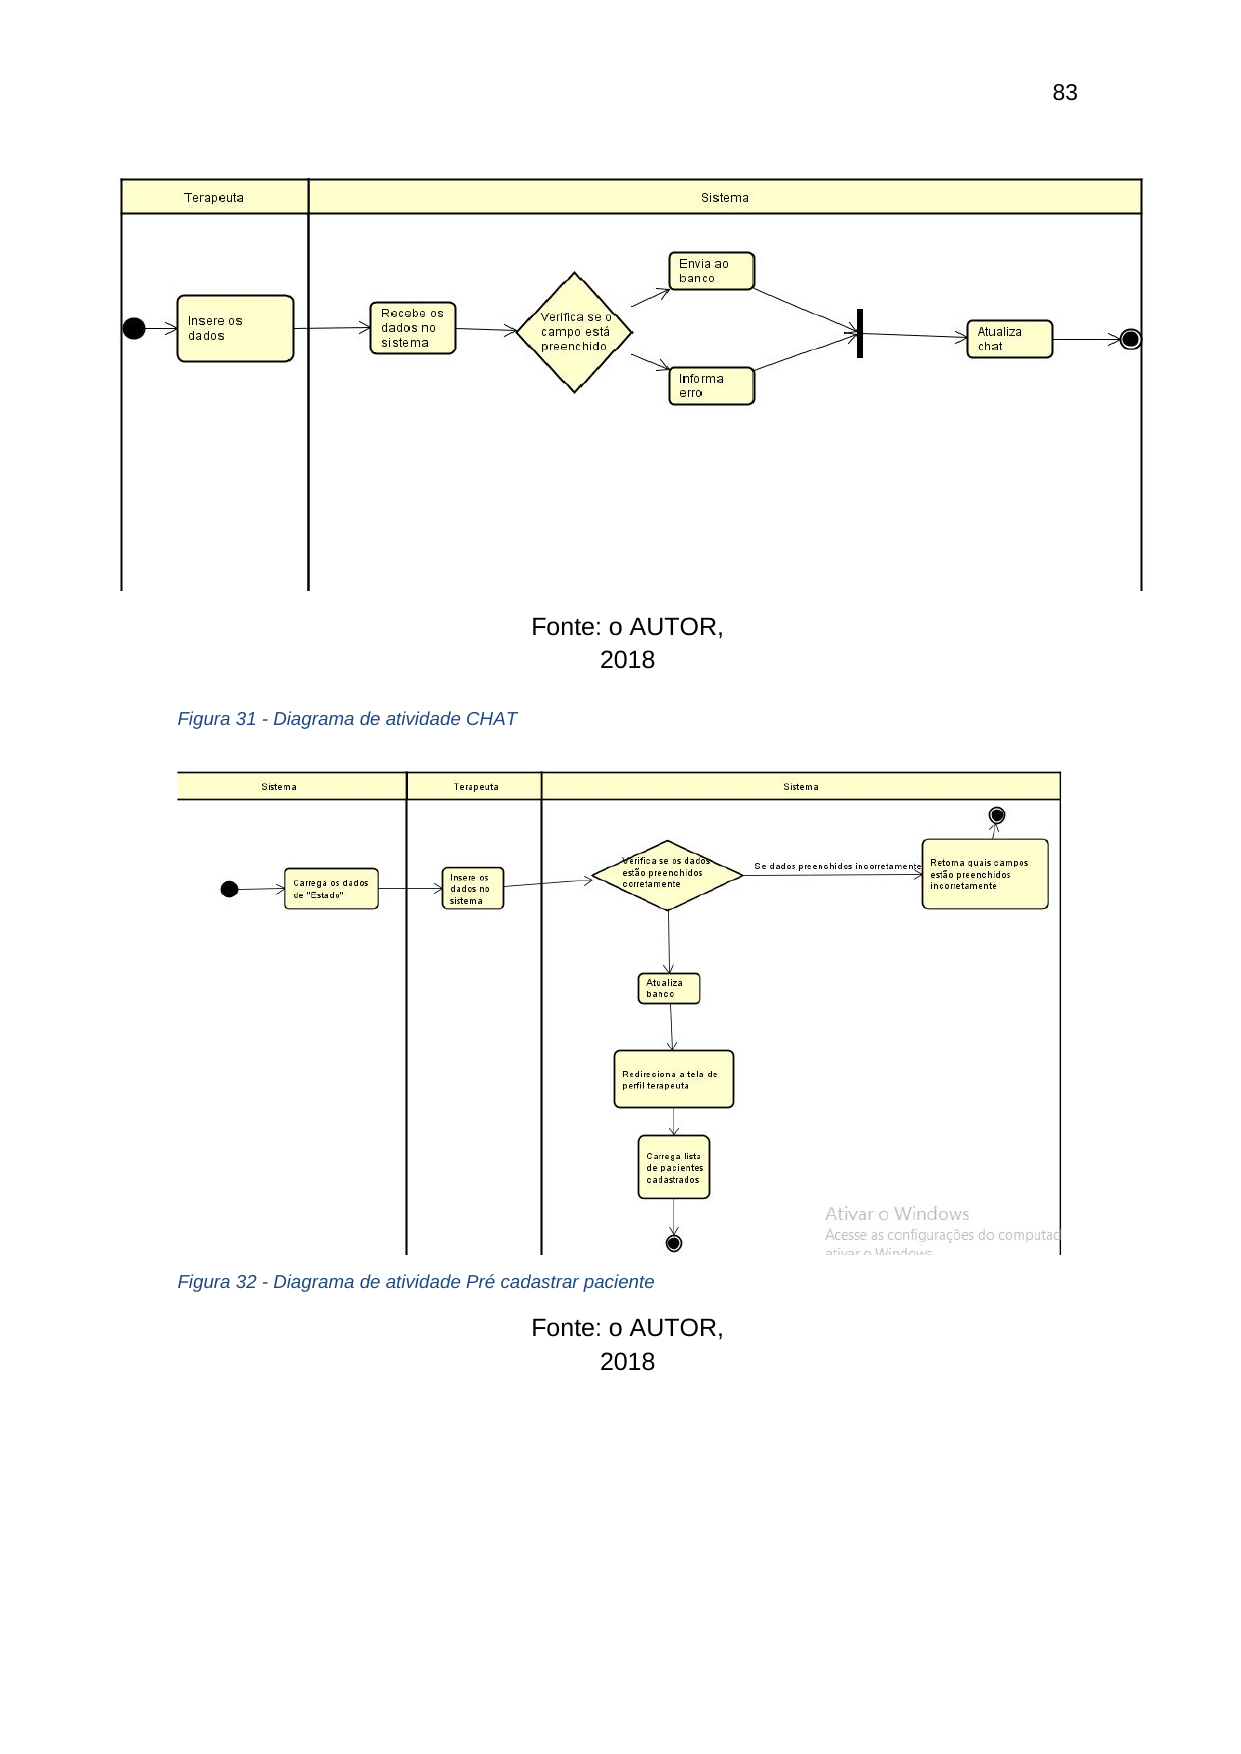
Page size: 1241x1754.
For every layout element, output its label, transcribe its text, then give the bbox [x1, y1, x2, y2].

text 2018 [177, 644, 1078, 673]
text 2018 [177, 1346, 1078, 1375]
text Fonte: o AUTOR, [177, 612, 1078, 640]
text Fonte: o AUTOR, [177, 1313, 1078, 1342]
picture [118, 177, 1148, 591]
picture [177, 771, 1062, 1255]
